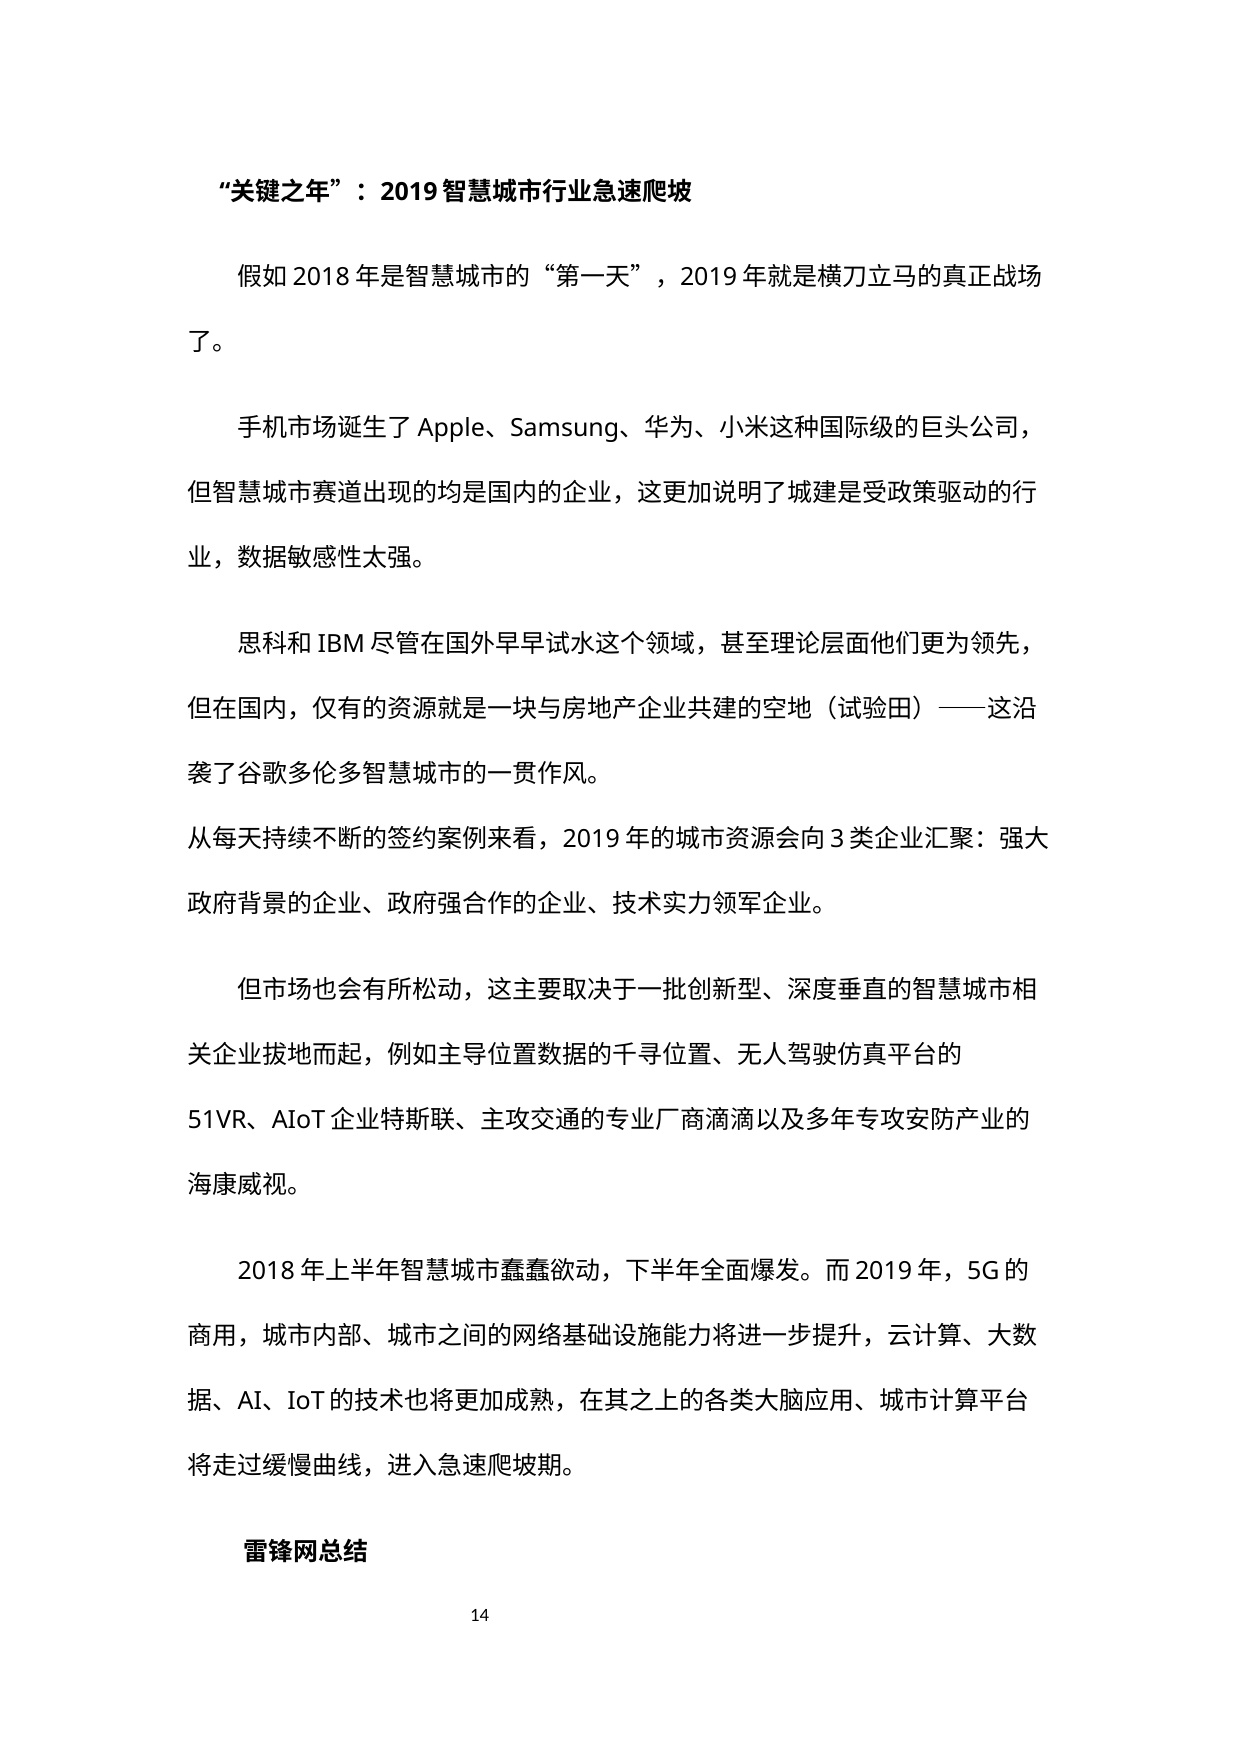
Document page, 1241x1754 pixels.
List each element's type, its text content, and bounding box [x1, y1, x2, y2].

text “关键之年”：2019智慧城市行业急速爬坡 [187, 157, 1053, 222]
text 假如2018年是智慧城市的“第一天”，2019年就是横刀立马的真正战场了。 [187, 242, 1053, 372]
text 思科和IBM尽管在国外早早试水这个领域，甚至理论层面他们更为领先，但在国内，仅有的资源就是一块与房地产企业共建的空地（试验田）——这沿袭了谷歌多伦多智慧城市的一贯作风。 从每天持续不断的签约案例来看，2019年的城市资源会向3类企业汇聚：强大政府背景的企业、政府强合作的企业、技术实力领军企业。 [187, 609, 1053, 934]
text 但市场也会有所松动，这主要取决于一批创新型、深度垂直的智慧城市相关企业拔地而起，例如主导位置数据的千寻位置、无人驾驶仿真平台的51VR、AIoT企业特斯联、主攻交通的专业厂商滴滴以及多年专攻安防产业的海康威视。 [187, 955, 1053, 1215]
text 2018年上半年智慧城市蠢蠢欲动，下半年全面爆发。而2019年，5G的商用，城市内部、城市之间的网络基础设施能力将进一步提升，云计算、大数据、AI、IoT的技术也将更加成熟，在其之上的各类大脑应用、城市计算平台将走过缓慢曲线，进入急速爬坡期。 [187, 1236, 1053, 1496]
text 手机市场诞生了Apple、Samsung、华为、小米这种国际级的巨头公司，但智慧城市赛道出现的均是国内的企业，这更加说明了城建是受政策驱动的行业，数据敏感性太强。 [187, 393, 1053, 588]
text 雷锋网总结 [187, 1517, 1053, 1582]
